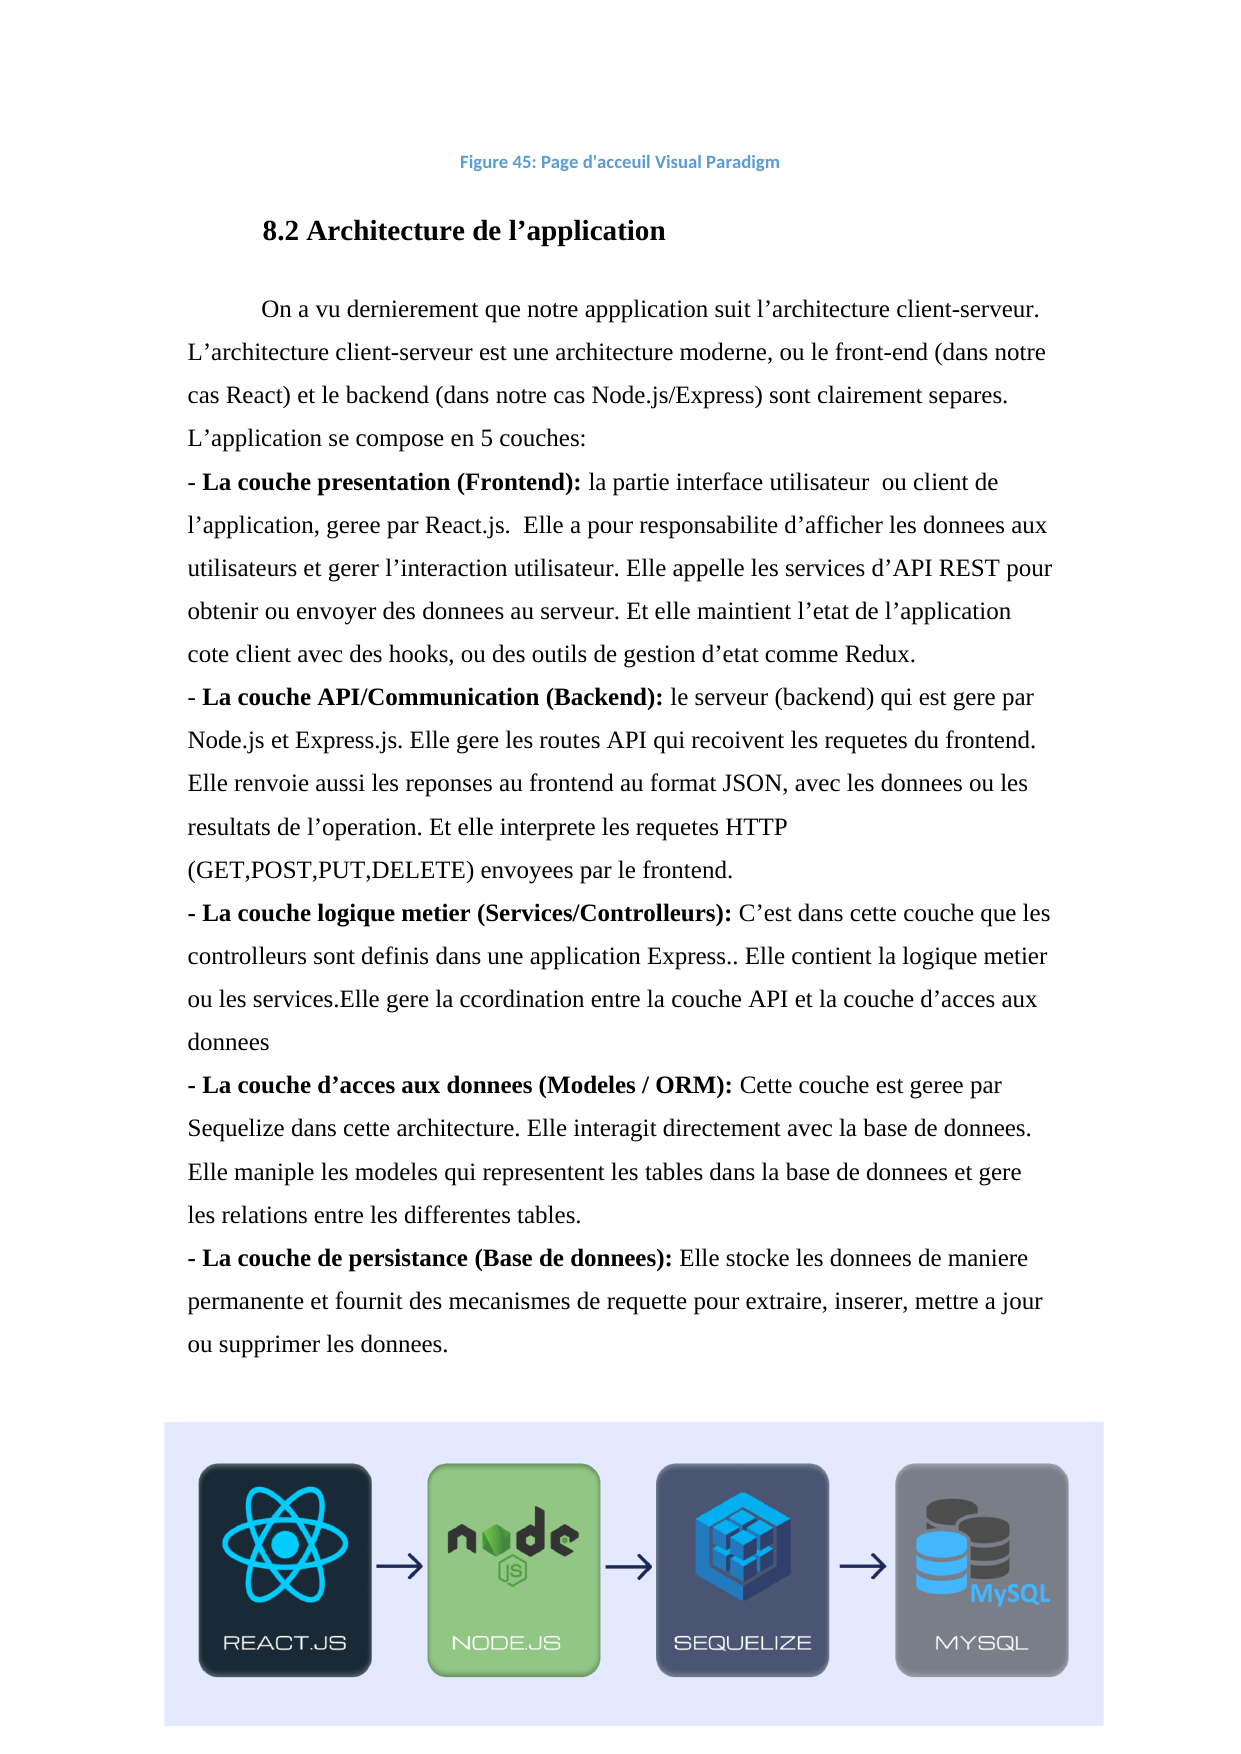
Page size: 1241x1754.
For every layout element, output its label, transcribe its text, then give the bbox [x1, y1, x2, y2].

text - La couche de persistance (Base de donnees): Elle stocke les donnees de maniere permanente et fournit des mecanismes de requette pour extraire, inserer, mettre a jour ou supprimer les donnees. [187, 1243, 1053, 1358]
text - La couche logique metier (Services/Controlleurs): C’est dans cette couche que les controlleurs sont definis dans une application Express.. Elle contient la logique metier ou les services.Elle gere la ccordination entre la couche API et la couche d’acces aux donnees [187, 898, 1053, 1056]
picture [162, 1422, 1104, 1726]
text L’architecture client-serveur est une architecture moderne, ou le front-end (dans notre cas React) et le backend (dans notre cas Node.js/Express) sont clairement separes. [187, 337, 1053, 409]
text Figure 45: Page d'acceuil Visual Paradigm [187, 150, 1053, 173]
text L’application se compose en 5 couches: [187, 423, 1053, 452]
text - La couche d’acces aux donnees (Modeles / ORM): Cette couche est geree par Sequelize dans cette architecture. Elle interagit directement avec la base de donnees. Elle maniple les modeles qui representent les tables dans la base de donnees et gere les relations entre les differentes tables. [187, 1070, 1053, 1228]
text - La couche API/Communication (Backend): le serveur (backend) qui est gere par Node.js et Express.js. Elle gere les routes API qui recoivent les requetes du frontend. Elle renvoie aussi les reponses au frontend au format JSON, avec les donnees ou les resultats de l’operation. Et elle interprete les requetes HTTP (GET,POST,PUT,DELETE) envoyees par le frontend. [187, 682, 1053, 883]
subtitle 8.2 Architecture de l’application [187, 213, 1053, 247]
text On a vu dernierement que notre appplication suit l’architecture client-serveur. [187, 294, 1053, 323]
text - La couche presentation (Frontend): la partie interface utilisateur ou client de l’application, geree par React.js. Elle a pour responsabilite d’afficher les donnees aux utilisateurs et gerer l’interaction utilisateur. Elle appelle les services d’API REST pour obtenir ou envoyer des donnees au serveur. Et elle maintient l’etat de l’application cote client avec des hooks, ou des outils de gestion d’etat comme Redux. [187, 467, 1053, 668]
